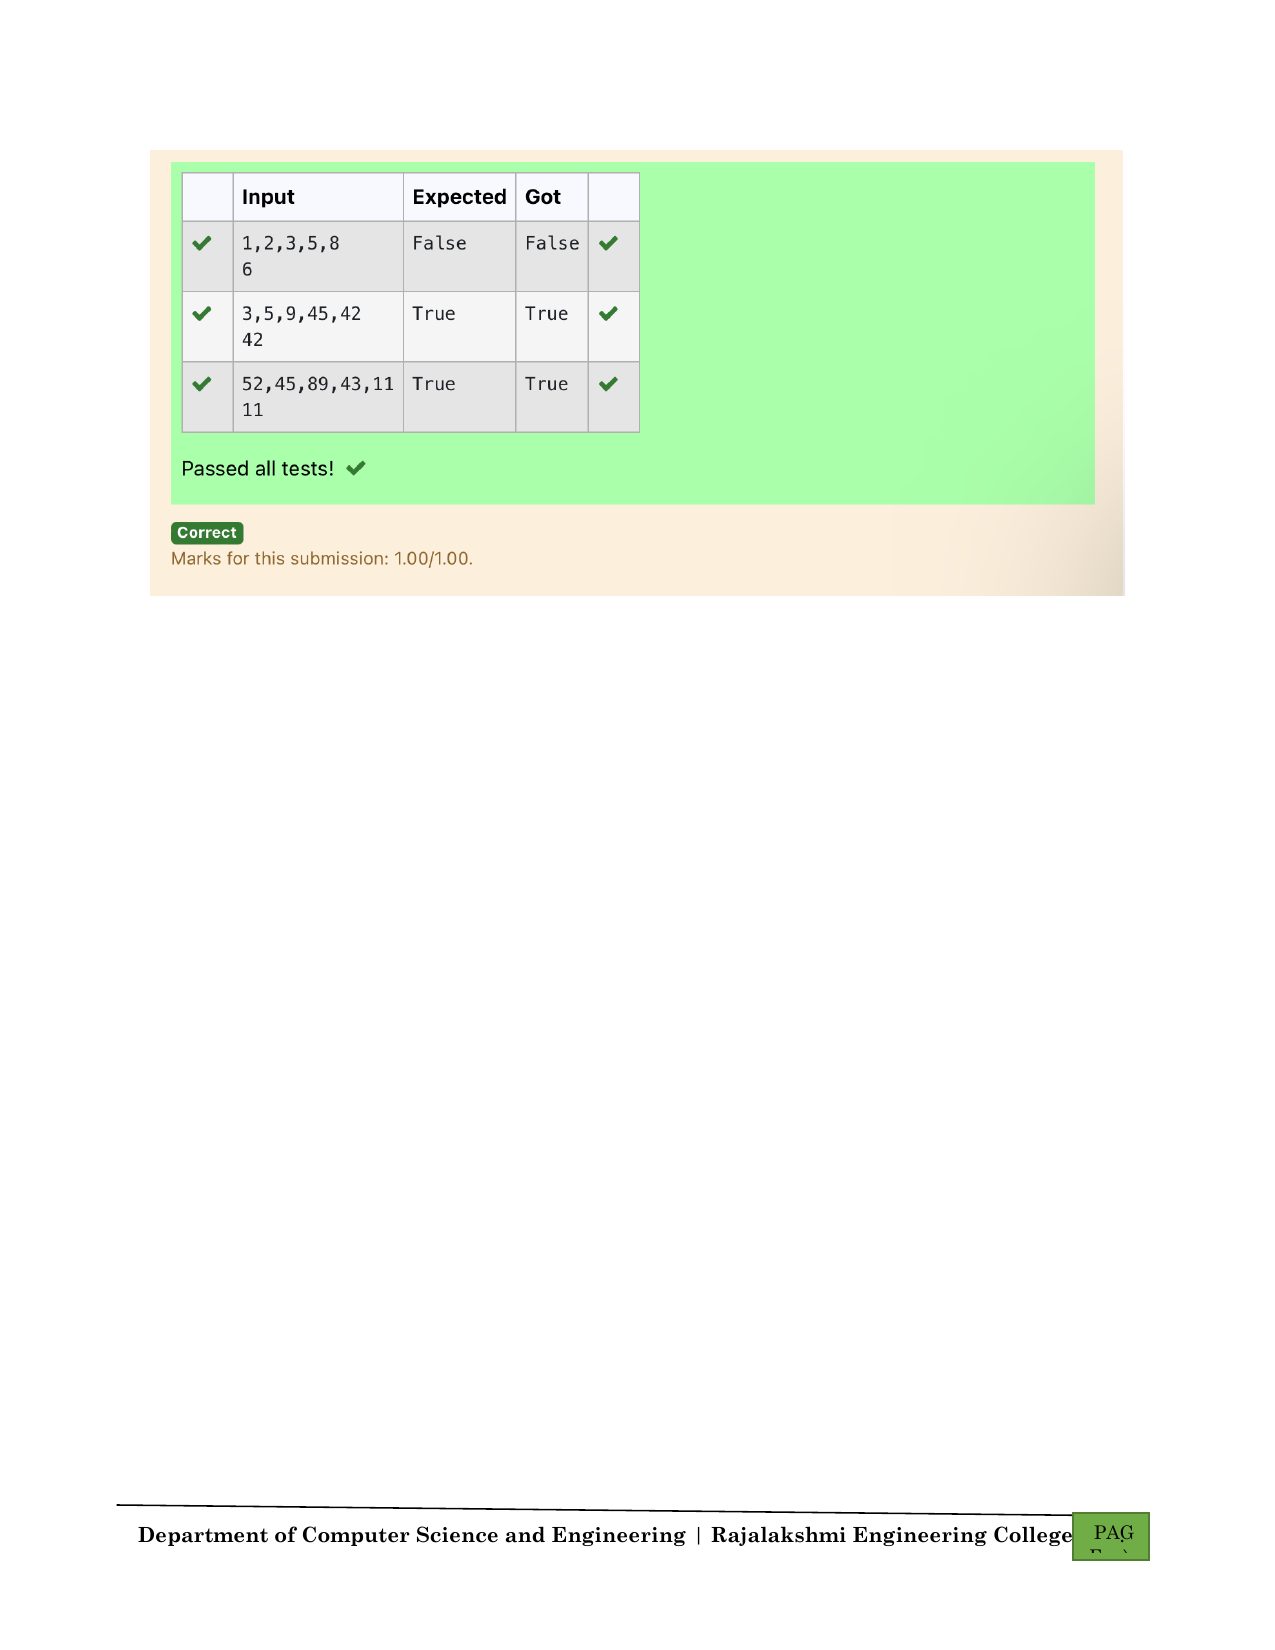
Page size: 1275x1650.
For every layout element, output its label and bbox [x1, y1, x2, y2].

picture [150, 150, 1125, 596]
